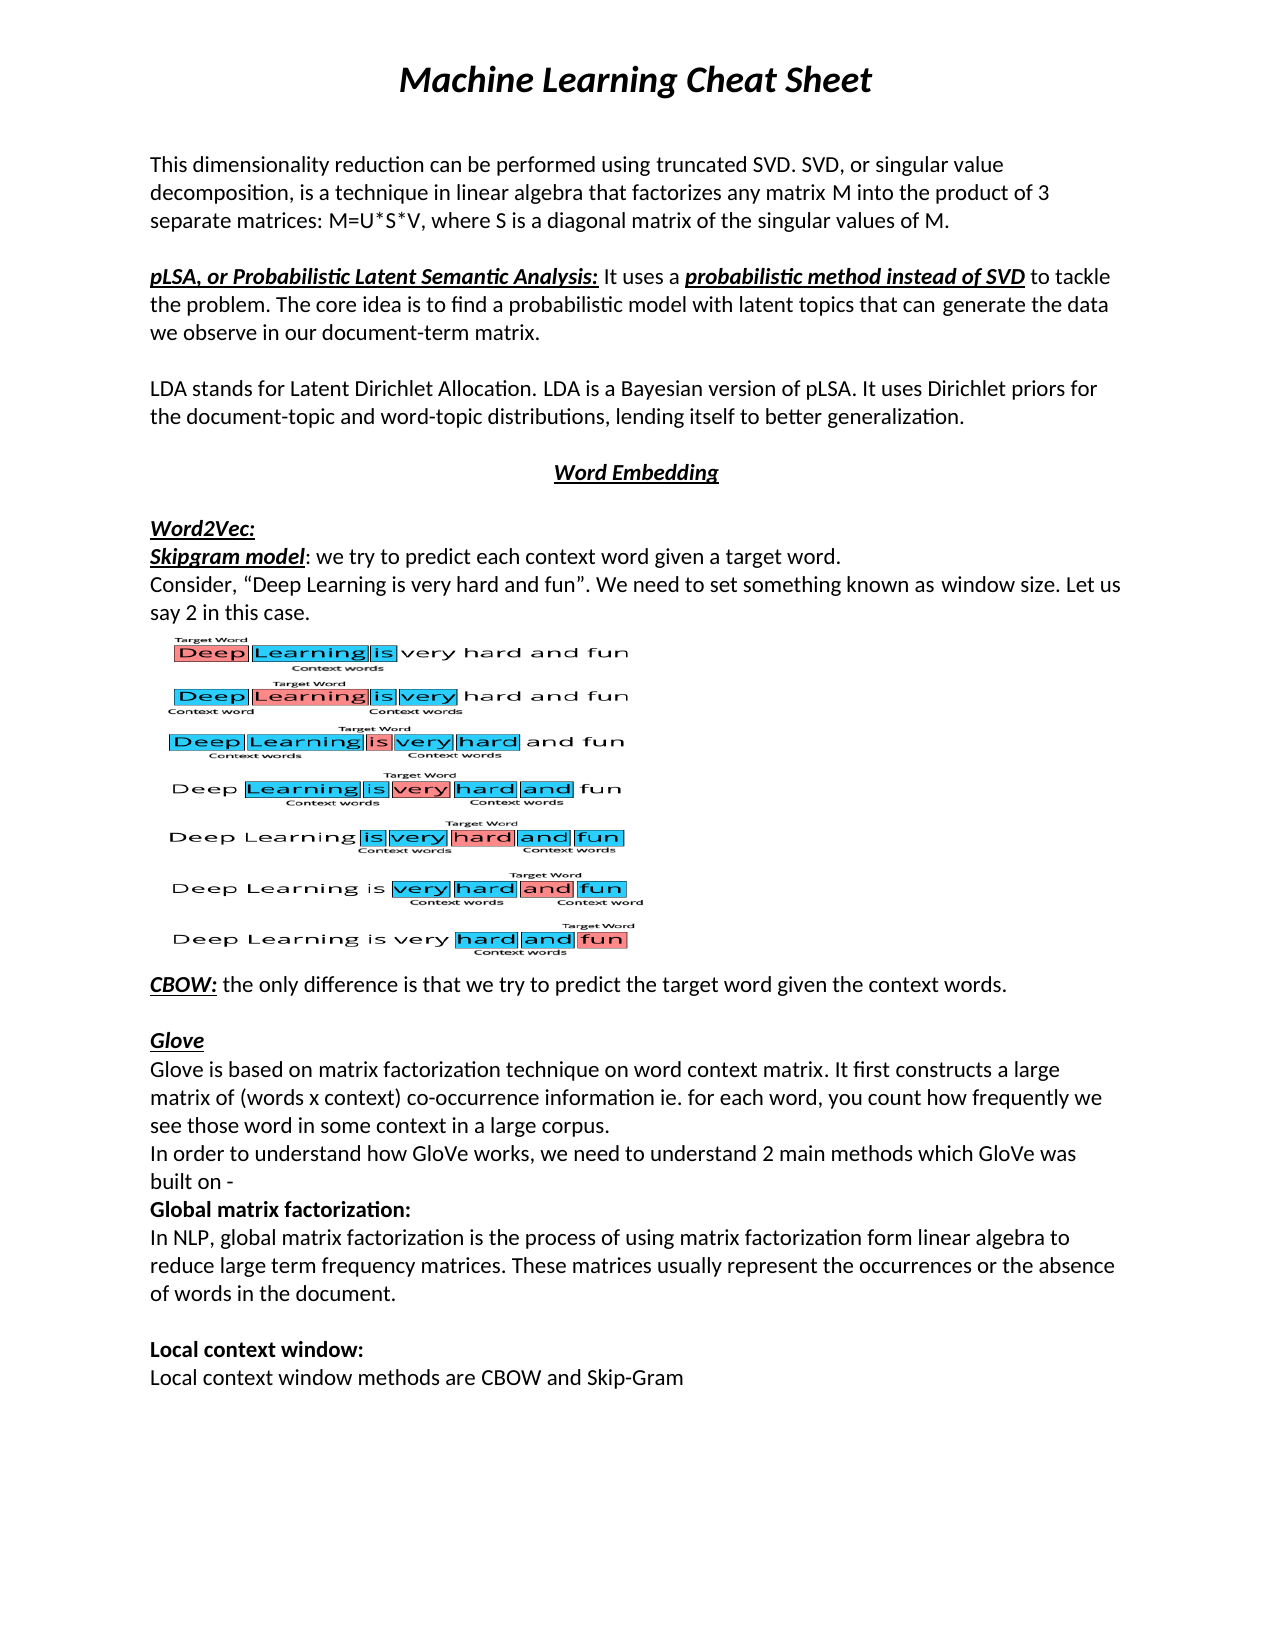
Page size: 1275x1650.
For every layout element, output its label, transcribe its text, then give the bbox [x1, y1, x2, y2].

text Skipgram model: we try to predict each context word given a target word. [150, 542, 1125, 570]
text CBOW: the only difference is that we try to predict the target word given the context words. [150, 971, 1125, 999]
text LDA stands for Latent Dirichlet Allocation. LDA is a Bayesian version of pLSA. It uses Dirichlet priors for the document-topic and word-topic distributions, lending itself to better generalization. [150, 374, 1125, 430]
text Global matrix factorization: [150, 1195, 1125, 1223]
text In NLP, global matrix factorization is the process of using matrix factorization form linear algebra to reduce large term frequency matrices. These matrices usually represent the occurrences or the absence of words in the document. [150, 1223, 1125, 1307]
text Word2Vec: [150, 514, 1125, 542]
text pLSA, or Probabilistic Latent Semantic Analysis: It uses a probabilistic method instead of SVD to tackle the problem. The core idea is to find a probabilistic model with latent topics that can generate the data we observe in our document-term matrix. [150, 262, 1125, 346]
text Local context window methods are CBOW and Skip-Gram [150, 1363, 1125, 1391]
text Glove [150, 1027, 1125, 1055]
text Glove is based on matrix factorization technique on word context matrix. It first constructs a large matrix of (words x context) co-occurrence information ie. for each word, you count how frequently we see those word in some context in a large corpus. [150, 1055, 1125, 1139]
text This dimensionality reduction can be performed using truncated SVD. SVD, or singular value decomposition, is a technique in linear algebra that factorizes any matrix M into the product of 3 separate matrices: M=U*S*V, where S is a diagonal matrix of the singular values of M. [150, 150, 1125, 234]
text Local context window: [150, 1335, 1125, 1363]
text Consider, “Deep Learning is very hard and fun”. We need to set something known as window size. Let us say 2 in this case. [150, 570, 1125, 626]
text In order to understand how GloVe works, we need to understand 2 main methods which GloVe was built on - [150, 1139, 1125, 1195]
text Word Embedding [150, 458, 1125, 486]
picture [150, 626, 663, 971]
